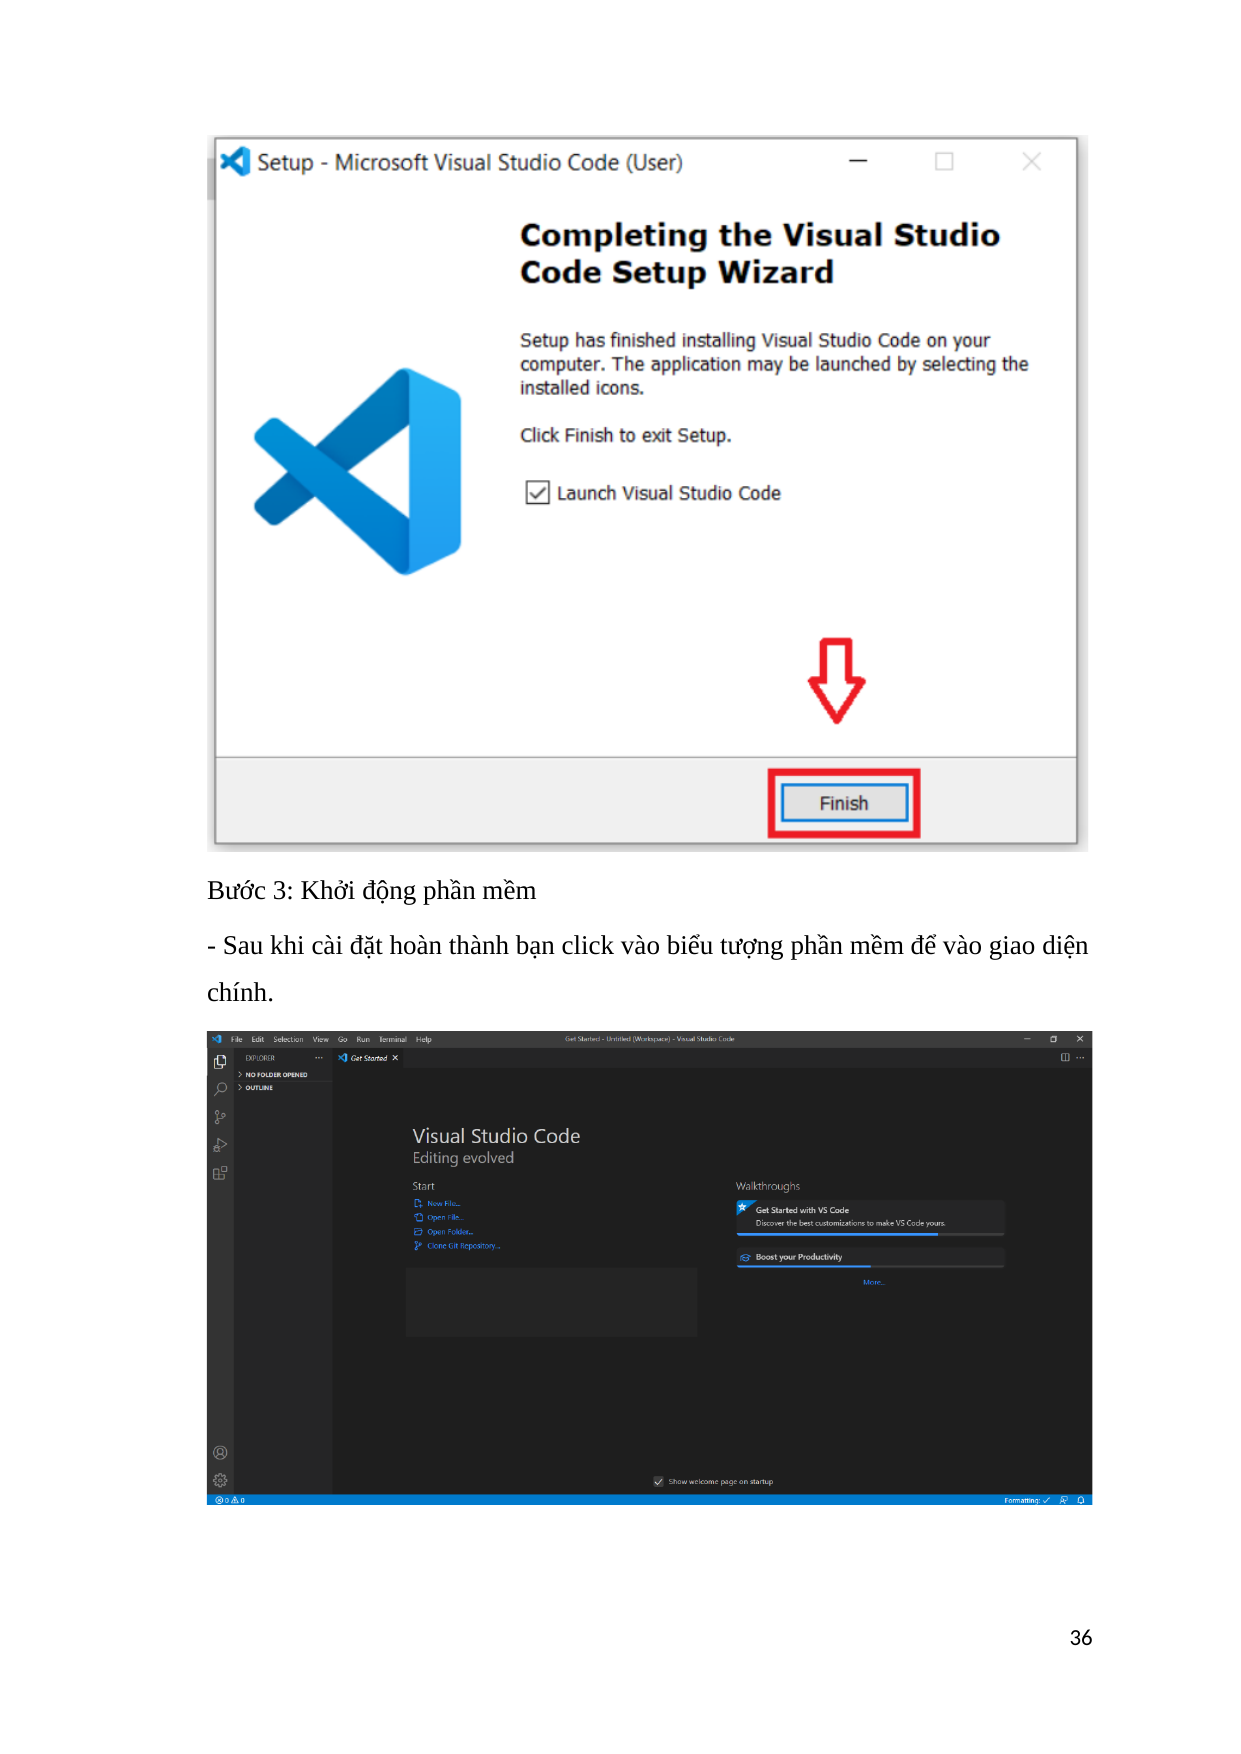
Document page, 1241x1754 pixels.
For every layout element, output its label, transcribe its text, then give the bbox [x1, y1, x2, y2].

text - Sau khi cài đặt hoàn thành bạn click vào biểu tượng phần mềm để vào giao diện chính. [207, 929, 1092, 1007]
text Bước 3: Khởi động phần mềm [207, 874, 1092, 906]
picture [206, 135, 1093, 852]
picture [206, 1031, 1093, 1505]
